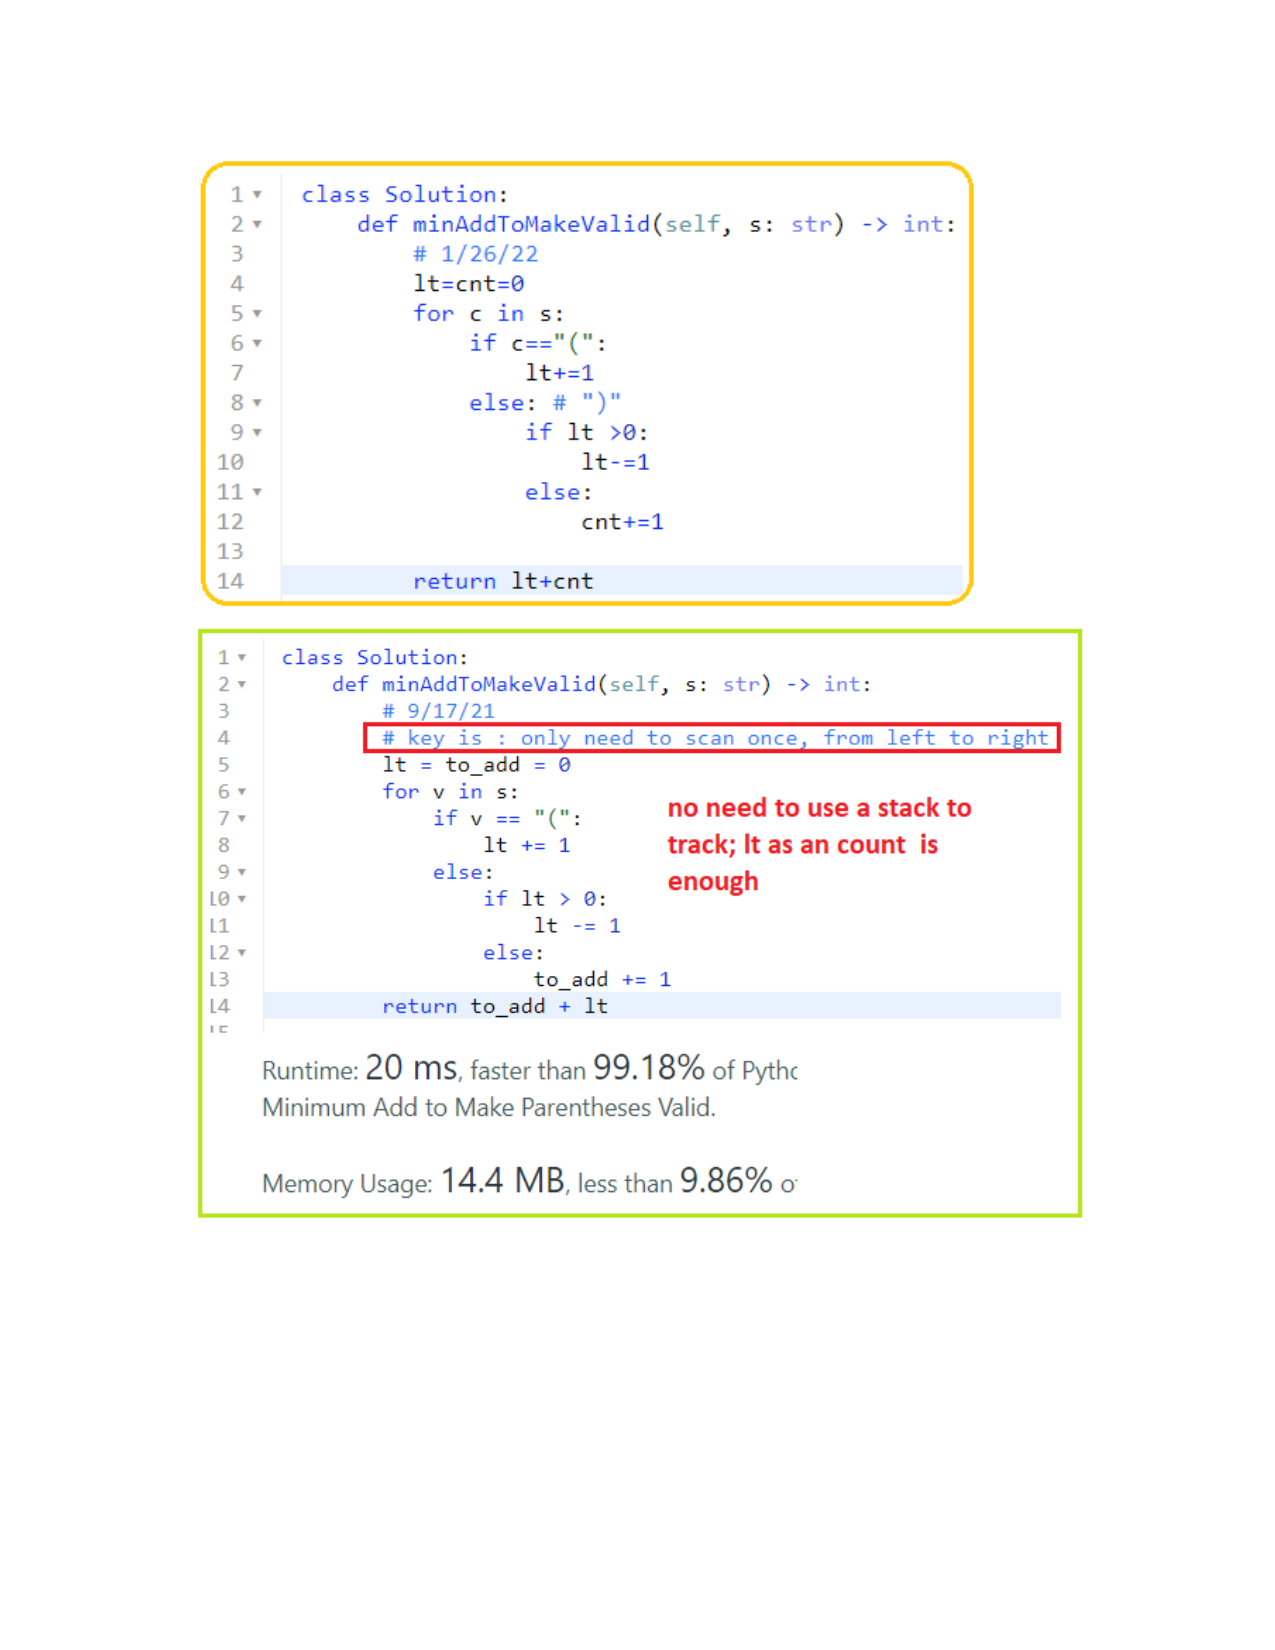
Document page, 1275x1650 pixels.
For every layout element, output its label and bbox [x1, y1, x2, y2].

picture [187, 150, 985, 614]
picture [187, 615, 1088, 1225]
